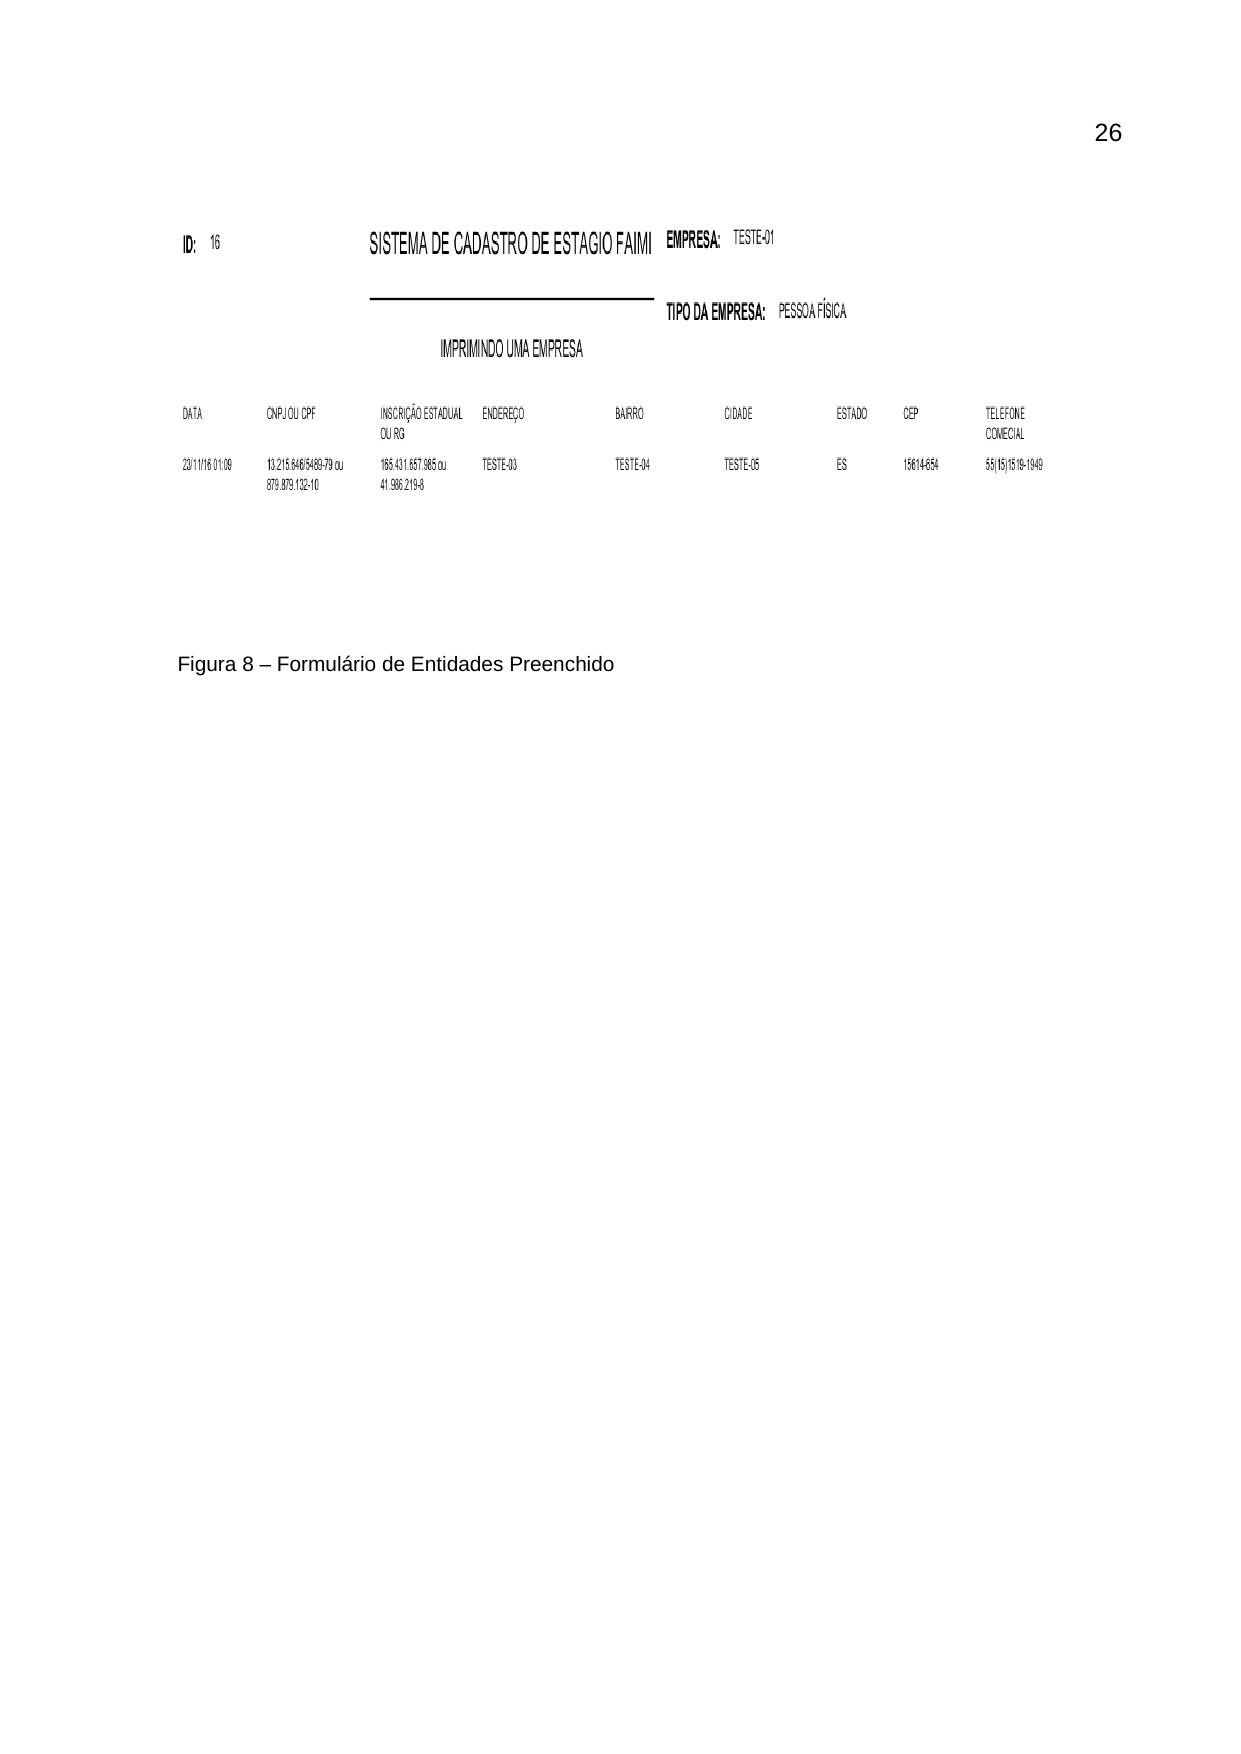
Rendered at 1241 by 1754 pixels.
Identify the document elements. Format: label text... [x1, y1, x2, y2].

picture [177, 177, 1051, 628]
text Figura 8 – Formulário de Entidades Preenchido [177, 652, 1122, 676]
